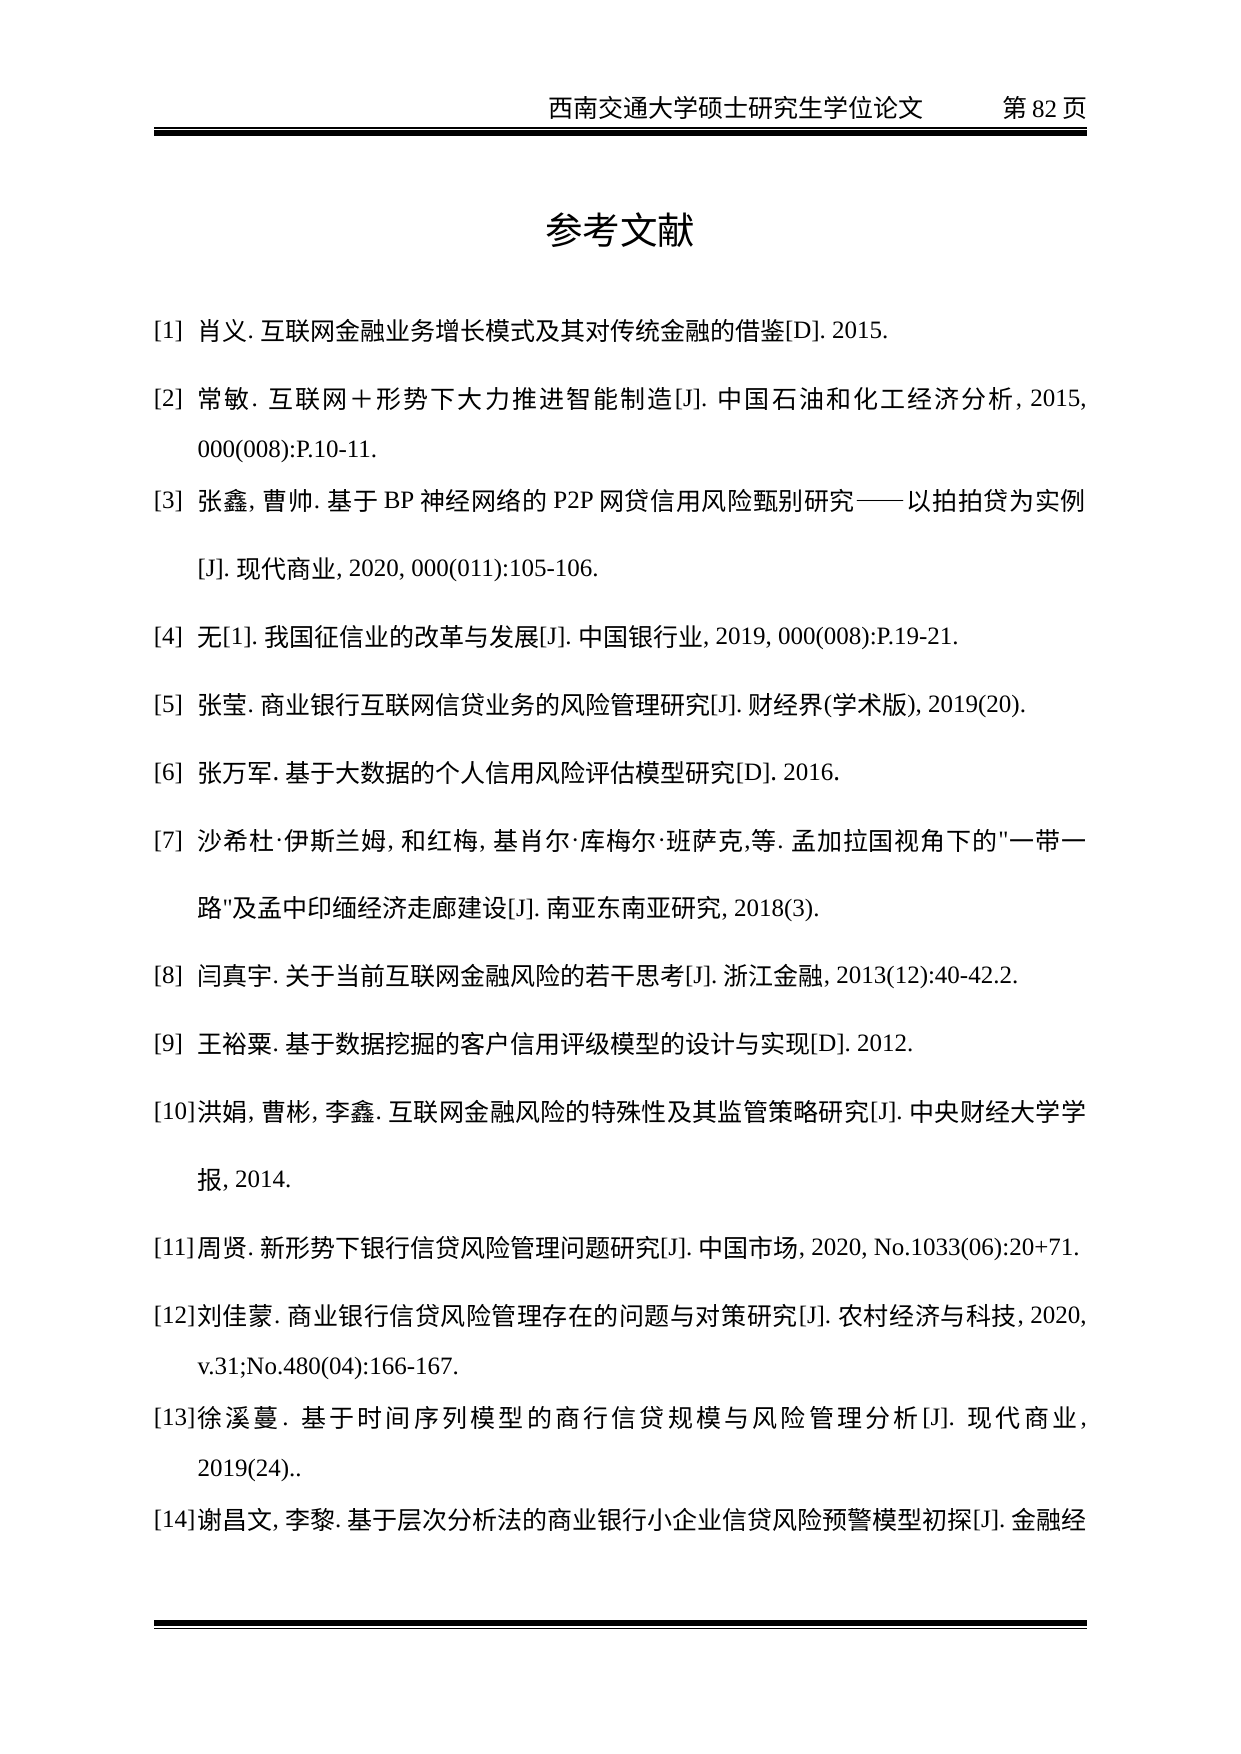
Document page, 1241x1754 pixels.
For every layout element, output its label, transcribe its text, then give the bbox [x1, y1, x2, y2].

list 无[1]. 我国征信业的改革与发展[J]. 中国银行业, 2019, 000(008):P.19-21. [153, 601, 1087, 669]
list 常敏. 互联网＋形势下大力推进智能制造[J]. 中国石油和化工经济分析, 2015, 000(008):P.10-11. [153, 364, 1087, 466]
list 张万军. 基于大数据的个人信用风险评估模型研究[D]. 2016. [153, 737, 1087, 805]
subtitle 参考文献 [153, 194, 1087, 262]
list 闫真宇. 关于当前互联网金融风险的若干思考[J]. 浙江金融, 2013(12):40-42.2. [153, 941, 1087, 1009]
list 沙希杜·伊斯兰姆, 和红梅, 基肖尔·库梅尔·班萨克,等. 孟加拉国视角下的"一带一路"及孟中印缅经济走廊建设[J]. 南亚东南亚研究, 2018(3). [153, 805, 1087, 941]
list 王裕粟. 基于数据挖掘的客户信用评级模型的设计与实现[D]. 2012. [153, 1009, 1087, 1077]
list 肖义. 互联网金融业务增长模式及其对传统金融的借鉴[D]. 2015. [153, 296, 1087, 364]
list 周贤. 新形势下银行信贷风险管理问题研究[J]. 中国市场, 2020, No.1033(06):20+71. [153, 1213, 1087, 1281]
list 徐溪蔓. 基于时间序列模型的商行信贷规模与风险管理分析[J]. 现代商业, 2019(24).. [153, 1382, 1087, 1484]
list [153, 1484, 1087, 1552]
list 刘佳蒙. 商业银行信贷风险管理存在的问题与对策研究[J]. 农村经济与科技, 2020, v.31;No.480(04):166-167. [153, 1281, 1087, 1382]
list 张莹. 商业银行互联网信贷业务的风险管理研究[J]. 财经界(学术版), 2019(20). [153, 669, 1087, 737]
list 张鑫, 曹帅. 基于BP神经网络的P2P网贷信用风险甄别研究——以拍拍贷为实例[J]. 现代商业, 2020, 000(011):105-106. [153, 466, 1087, 601]
list 洪娟, 曹彬, 李鑫. 互联网金融风险的特殊性及其监管策略研究[J]. 中央财经大学学报, 2014. [153, 1077, 1087, 1213]
